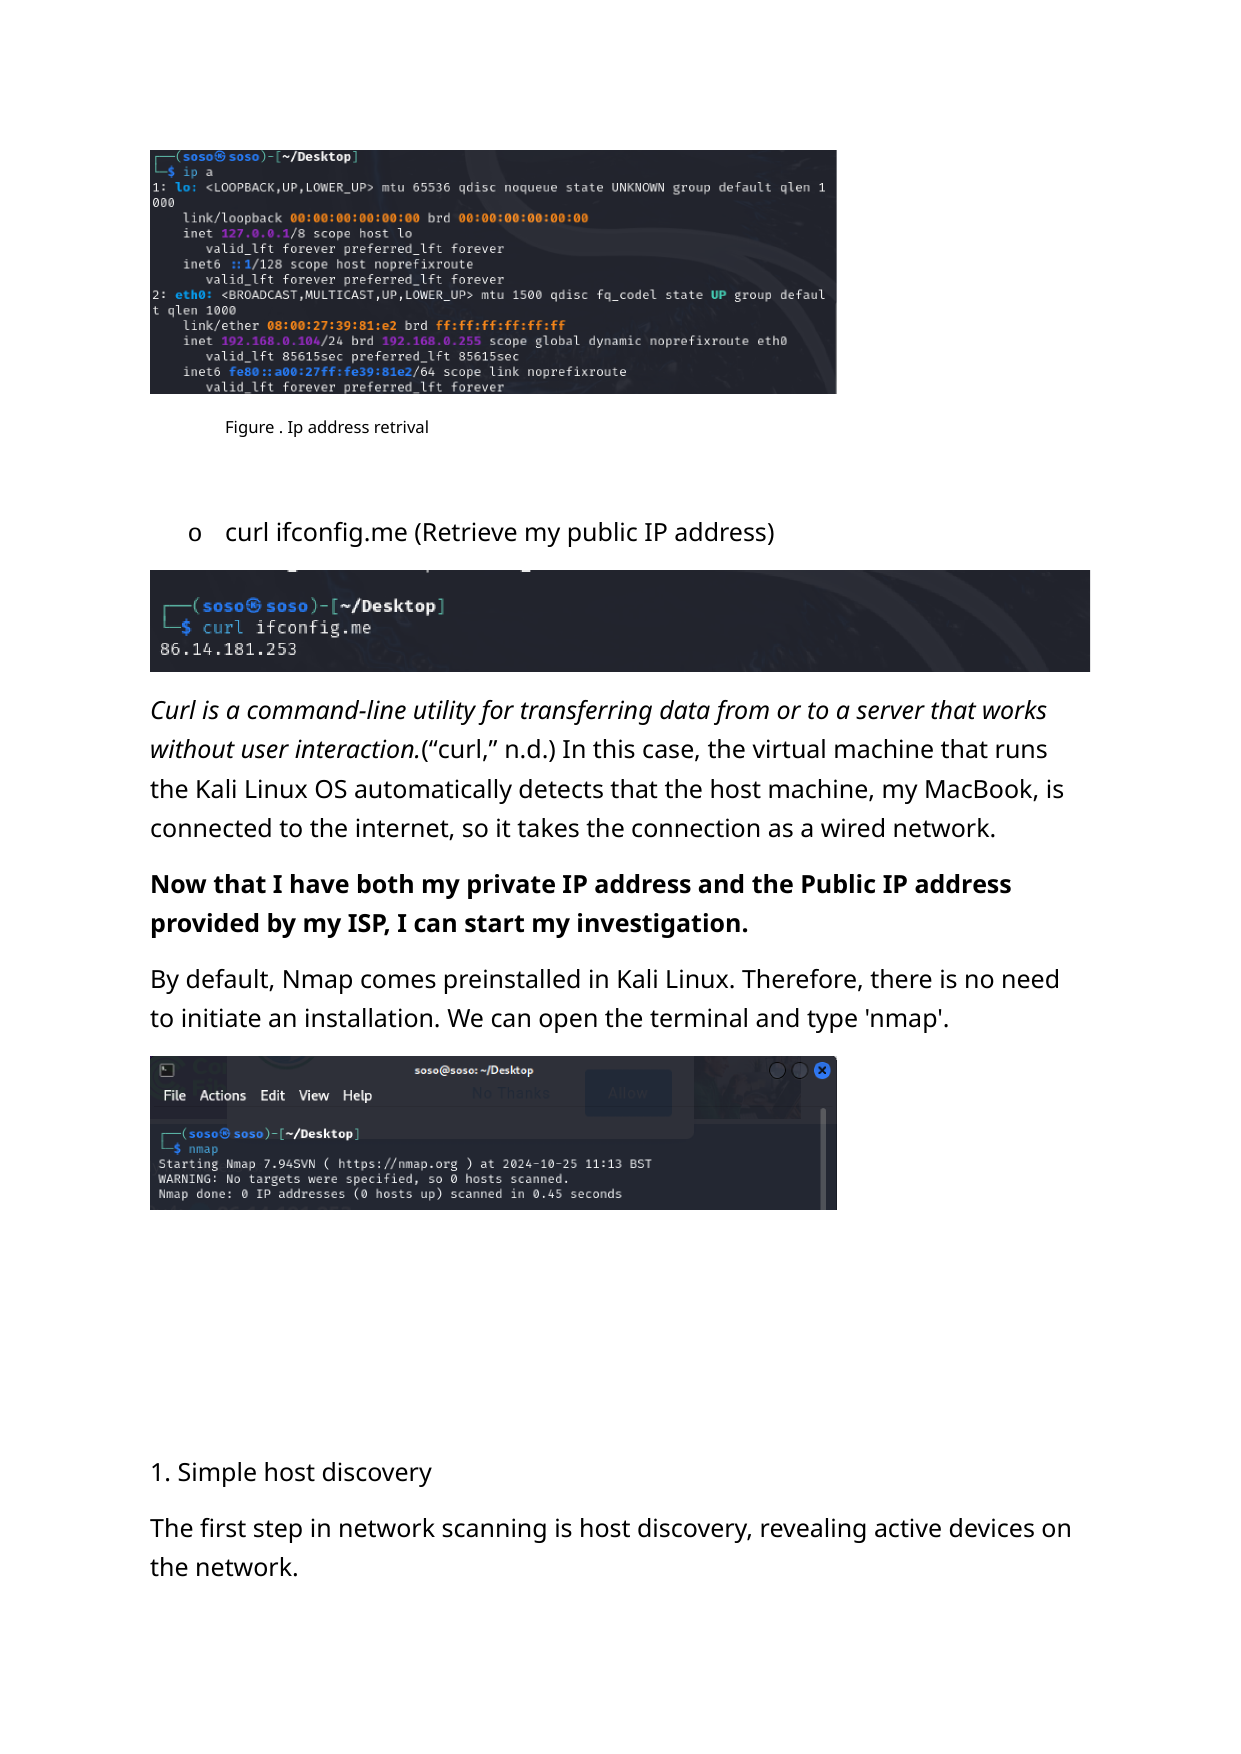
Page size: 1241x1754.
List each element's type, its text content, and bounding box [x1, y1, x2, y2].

picture [150, 150, 837, 394]
text 1. Simple host discovery [150, 1454, 1090, 1489]
text Curl is a command-line utility for transferring data from or to a server that works without user interaction.(“curl,” n.d.) In this case, the virtual machine that runs the Kali Linux OS automatically detects that the host machine, my MacBook, is connected to the internet, so it takes the connection as a wired network. [150, 693, 1090, 844]
picture [150, 570, 1091, 672]
picture [150, 1056, 837, 1210]
text Now that I have both my private IP address and the Public IP address provided by my ISP, I can start my investigation. [150, 866, 1090, 939]
text By default, Nmap comes preinstalled in Kali Linux. Therefore, there is no need to initiate an installation. We can open the terminal and type 'nmap'. [150, 961, 1090, 1034]
text Figure . Ip address retrival [225, 416, 1090, 438]
list curl ifconfig.me (Retrieve my public IP address) [187, 514, 1090, 548]
text The first step in network scanning is host discovery, revealing active devices on the network. [150, 1510, 1090, 1584]
